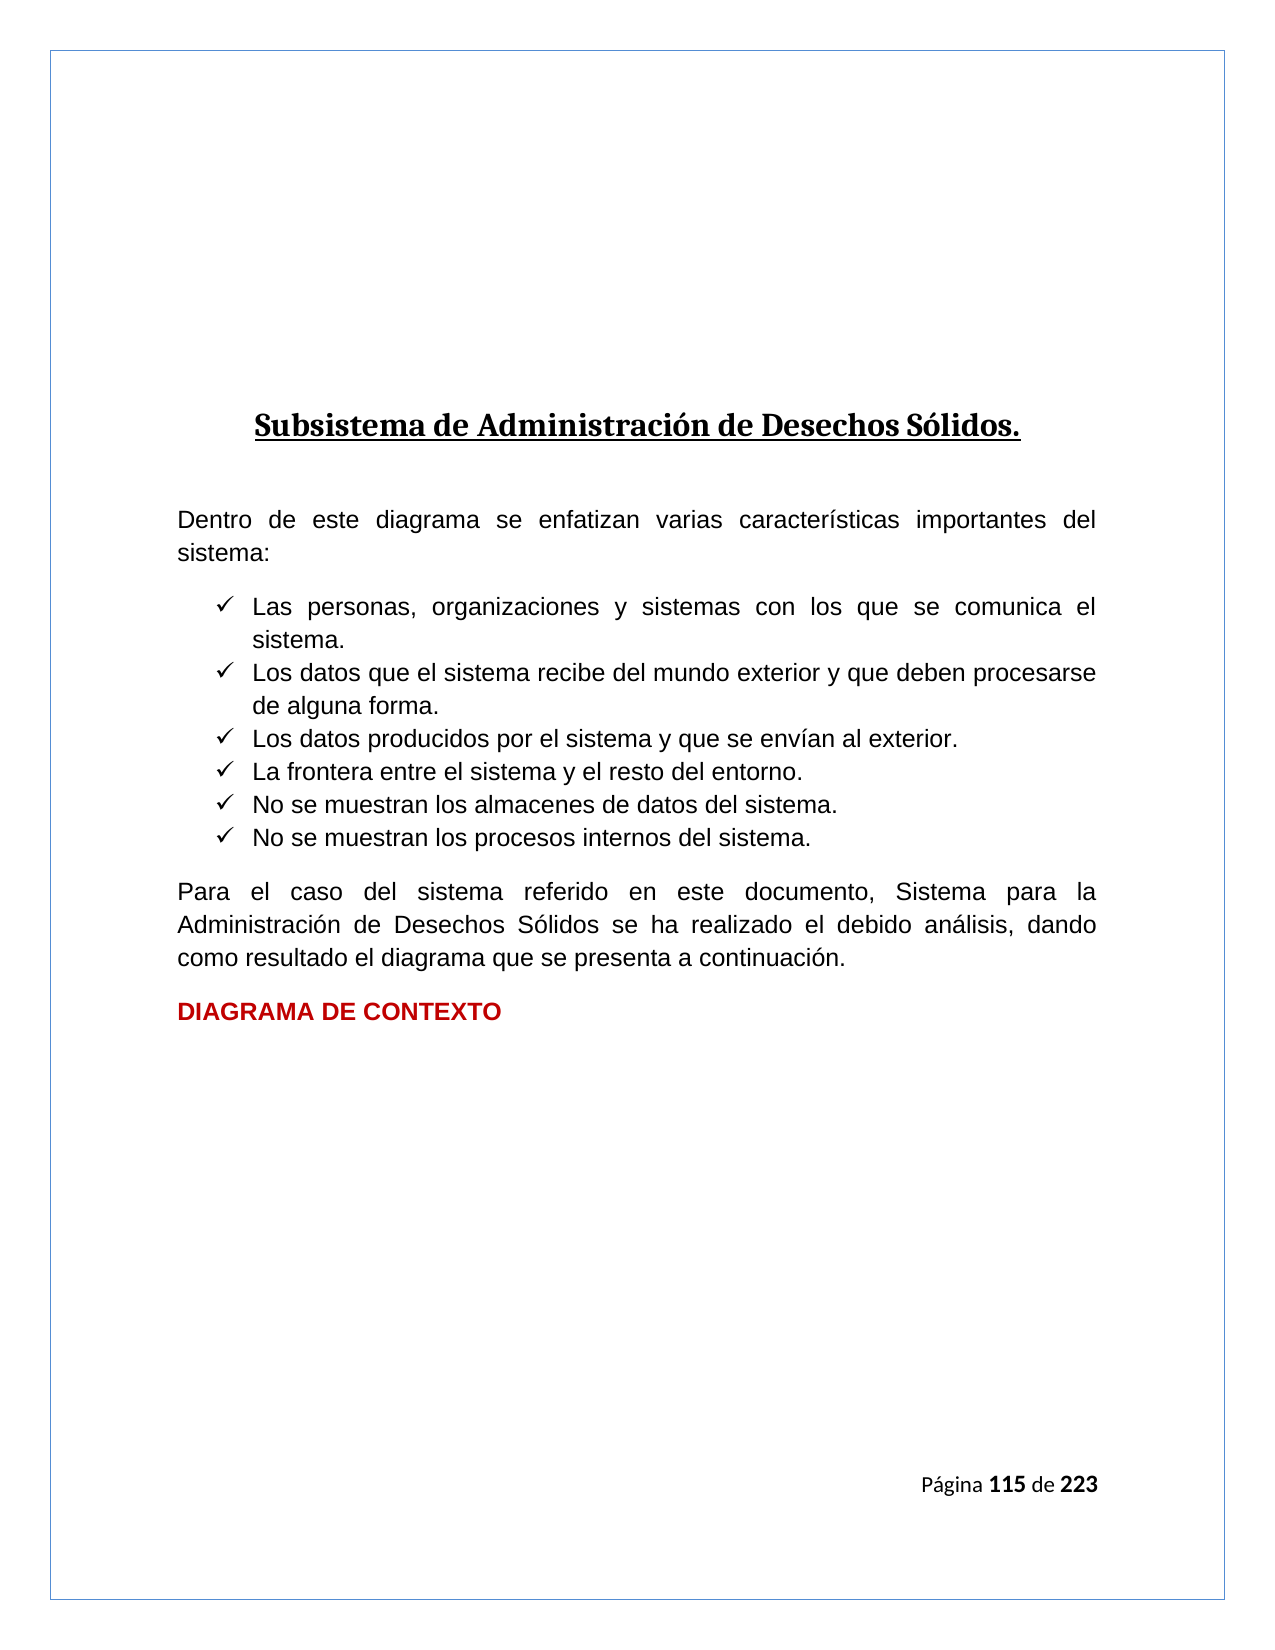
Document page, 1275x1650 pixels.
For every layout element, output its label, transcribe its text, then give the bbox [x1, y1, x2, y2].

subtitle Subsistema de Administración de Desechos Sólidos. [177, 407, 1098, 445]
list La frontera entre el sistema y el resto del entorno. [214, 757, 1098, 786]
list Las personas, organizaciones y sistemas con los que se comunica el sistema. [214, 592, 1098, 653]
list Los datos que el sistema recibe del mundo exterior y que deben procesarse de alguna forma. [214, 658, 1098, 719]
text Para el caso del sistema referido en este documento, Sistema para la Administración de Desechos Sólidos se ha realizado el debido análisis, dando como resultado el diagrama que se presenta a continuación. [177, 877, 1098, 972]
text DIAGRAMA DE CONTEXTO [177, 997, 1098, 1026]
list No se muestran los almacenes de datos del sistema. [214, 790, 1098, 819]
list Los datos producidos por el sistema y que se envían al exterior. [214, 724, 1098, 753]
text Dentro de este diagrama se enfatizan varias características importantes del sistema: [177, 472, 1098, 566]
list No se muestran los procesos internos del sistema. [214, 823, 1098, 852]
